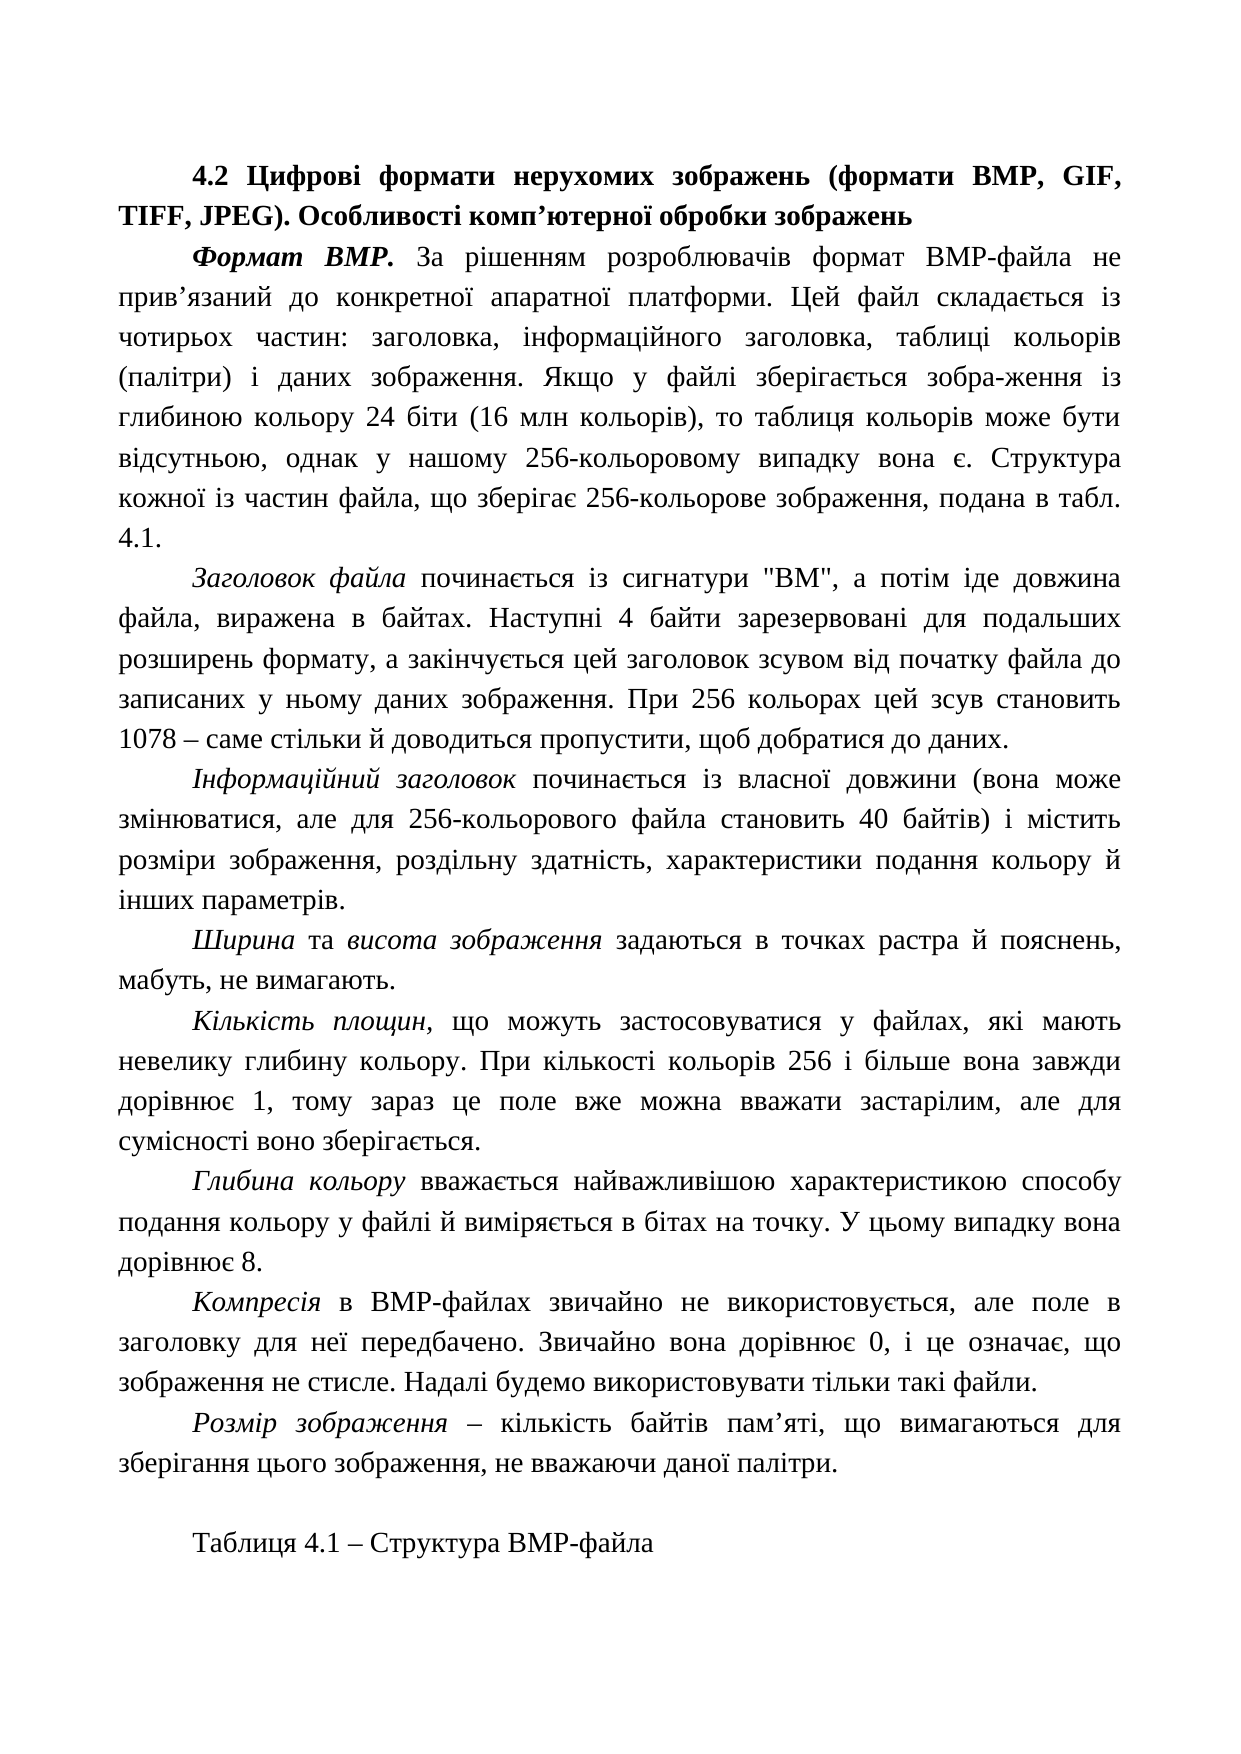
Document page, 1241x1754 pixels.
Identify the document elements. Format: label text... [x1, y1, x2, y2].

text Кількість площин, що можуть застосовуватися у файлах, які мають невелику глибину кольору. При кількості кольорів 256 і більше вона завжди дорівнює 1, тому зараз це поле вже можна вважати застарілим, але для сумісності воно зберігається. [118, 1003, 1122, 1157]
text Таблиця 4.1 – Структура BMP-файла [118, 1525, 1122, 1559]
text Ширина та висота зображення задаються в точках растра й пояснень, мабуть, не вимагають. [118, 922, 1122, 996]
text Компресія в BMP-файлах звичайно не використовується, але поле в заголовку для неї передбачено. Звичайно вона дорівнює 0, і це означає, що зображення не стисле. Надалі будемо використовувати тільки такі файли. [118, 1284, 1122, 1398]
text 4.2 Цифрові формати нерухомих зображень (формати BMP, GIF, TIFF, JPEG). Особливості комп’ютерної обробки зображень [118, 158, 1122, 232]
text Глибина кольору вважається найважливішою характеристикою способу подання кольору у файлі й виміряється в бітах на точку. У цьому випадку вона дорівнює 8. [118, 1163, 1122, 1277]
text Інформаційний заголовок починається із власної довжини (вона може змінюватися, але для 256-кольорового файла становить 40 байтів) і містить розміри зображення, роздільну здатність, характеристики подання кольору й інших параметрів. [118, 761, 1122, 916]
text Заголовок файла починається із сигнатури "BM", а потім іде довжина файла, виражена в байтах. Наступні 4 байти зарезервовані для подальших розширень формату, а закінчується цей заголовок зсувом від початку файла до записаних у ньому даних зображення. При 256 кольорах цей зсув становить 1078 – саме стільки й доводиться пропустити, щоб добратися до даних. [118, 560, 1122, 755]
text Розмір зображення – кількість байтів пам’яті, що вимагаються для зберігання цього зображення, не вважаючи даної палітри. [118, 1405, 1122, 1478]
text Формат BMP. За рішенням розроблювачів формат BMP-файла не прив’язаний до конкретної апаратної платформи. Цей файл складається із чотирьох частин: заголовка, інформаційного заголовка, таблиці кольорів (палітри) і даних зображення. Якщо у файлі зберігається зобра-ження із глибиною кольору 24 біти (16 млн кольорів), то таблиця кольорів може бути відсутньою, однак у нашому 256-кольоровому випадку вона є. Структура кожної із частин файла, що зберігає 256-кольорове зображення, подана в табл. 4.1. [118, 239, 1122, 554]
